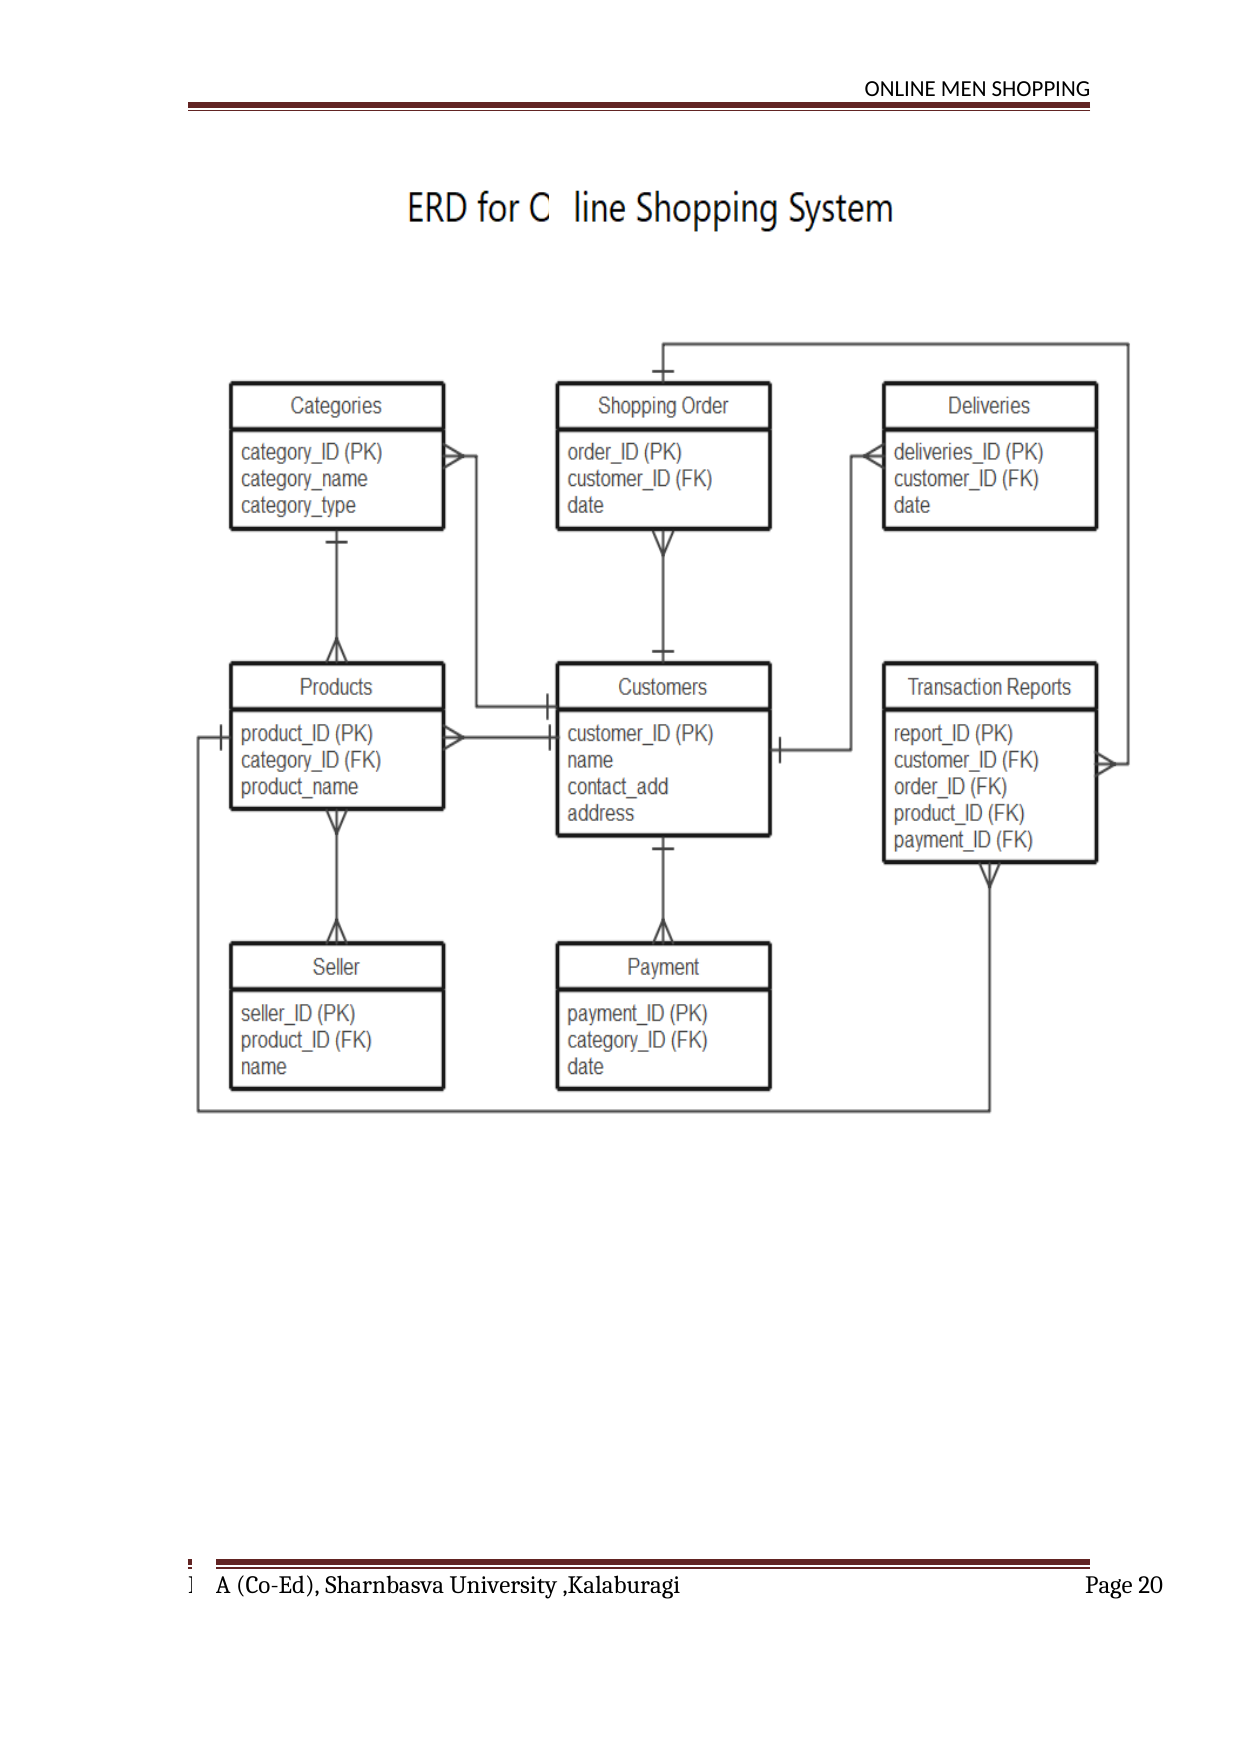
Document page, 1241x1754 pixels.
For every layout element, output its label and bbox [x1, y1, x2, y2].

picture [187, 163, 1149, 1143]
